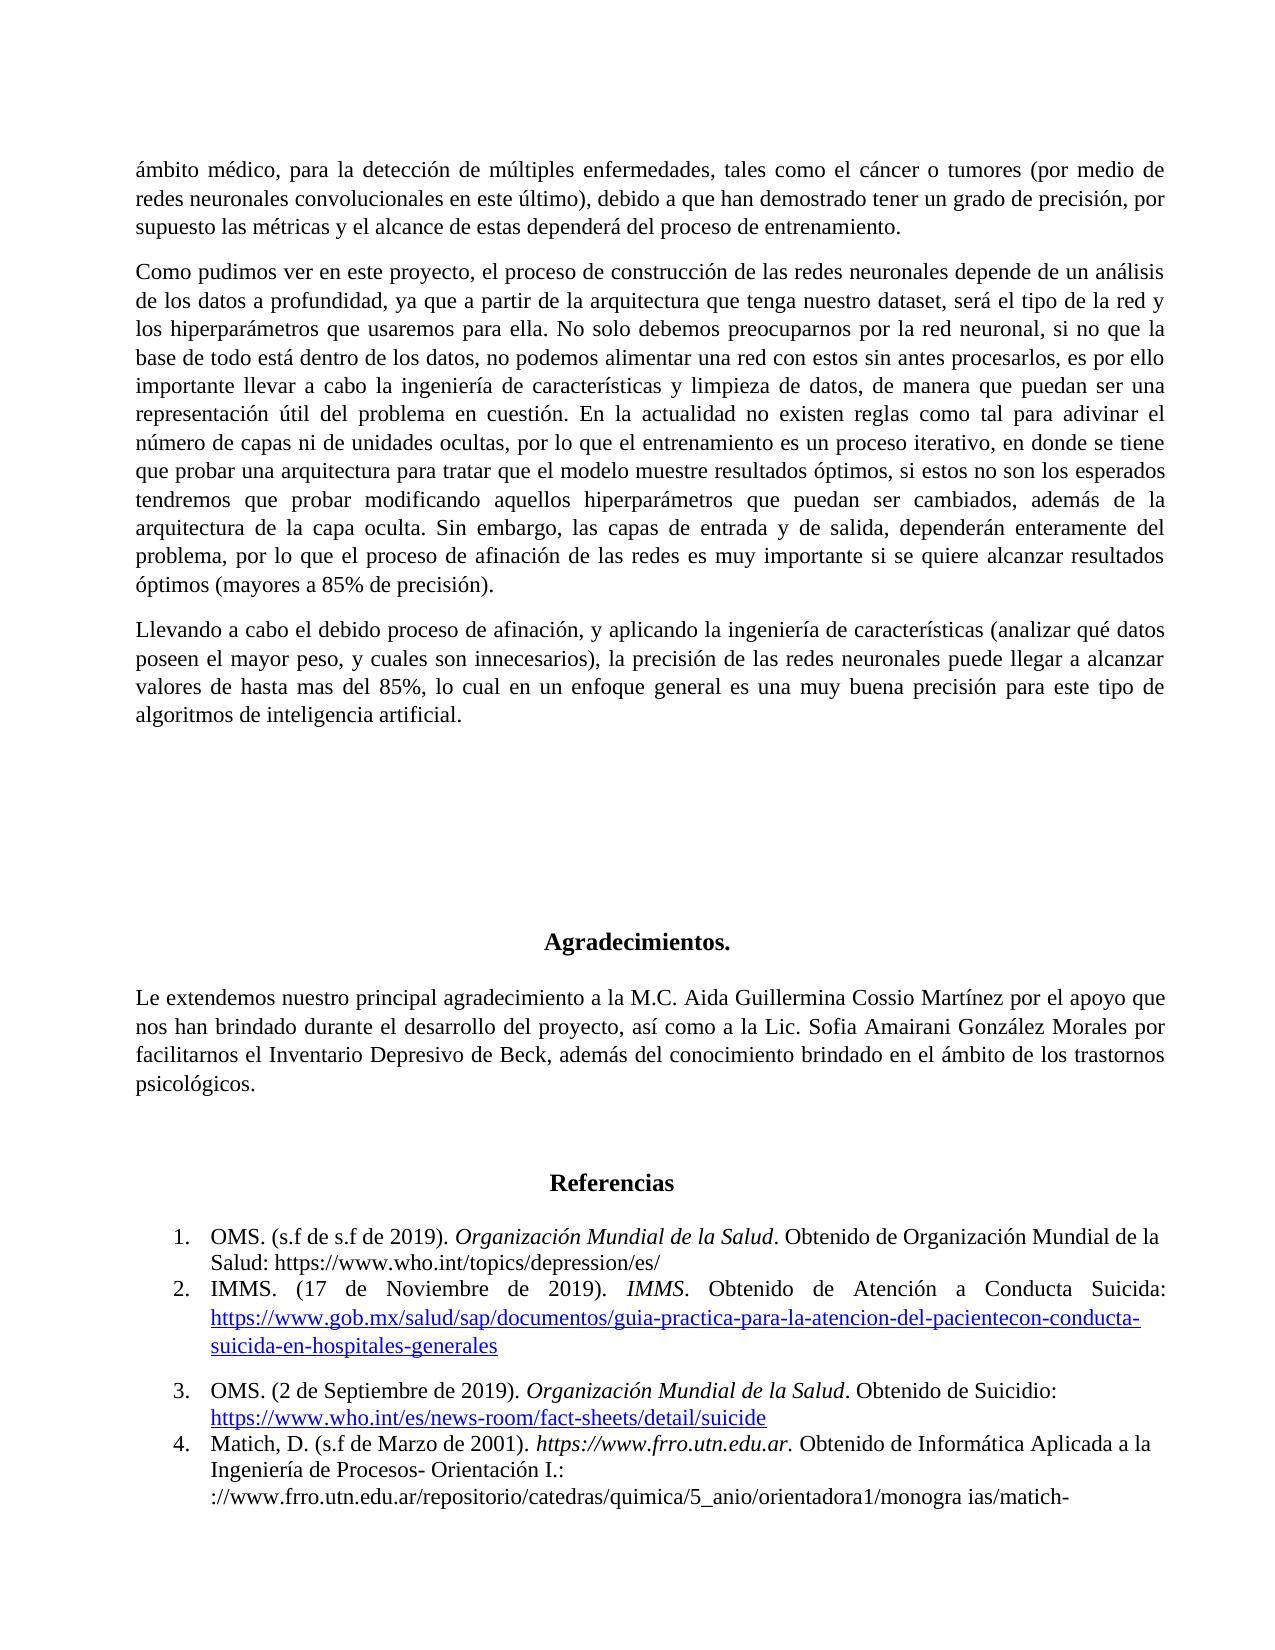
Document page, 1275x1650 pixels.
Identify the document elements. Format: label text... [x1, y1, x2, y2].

text Como pudimos ver en este proyecto, el proceso de construcción de las redes neuronales depende de un análisis de los datos a profundidad, ya que a partir de la arquitectura que tenga nuestro dataset, será el tipo de la red y los hiperparámetros que usaremos para ella. No solo debemos preocuparnos por la red neuronal, si no que la base de todo está dentro de los datos, no podemos alimentar una red con estos sin antes procesarlos, es por ello importante llevar a cabo la ingeniería de características y limpieza de datos, de manera que puedan ser una representación útil del problema en cuestión. En la actualidad no existen reglas como tal para adivinar el número de capas ni de unidades ocultas, por lo que el entrenamiento es un proceso iterativo, en donde se tiene que probar una arquitectura para tratar que el modelo muestre resultados óptimos, si estos no son los esperados tendremos que probar modificando aquellos hiperparámetros que puedan ser cambiados, además de la arquitectura de la capa oculta. Sin embargo, las capas de entrada y de salida, dependerán enteramente del problema, por lo que el proceso de afinación de las redes es muy importante si se quiere alcanzar resultados óptimos (mayores a 85% de precisión). [135, 258, 1167, 597]
subtitle Agradecimientos. [187, 927, 1088, 956]
text Le extendemos nuestro principal agradecimiento a la M.C. Aida Guillermina Cossio Martínez por el apoyo que nos han brindado durante el desarrollo del proyecto, así como a la Lic. Sofia Amairani González Morales por facilitarnos el Inventario Depresivo de Beck, además del conocimiento brindado en el ámbito de los trastornos psicológicos. [135, 984, 1167, 1096]
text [135, 156, 1167, 239]
text Llevando a cabo el debido proceso de afinación, y aplicando la ingeniería de características (analizar qué datos poseen el mayor peso, y cuales son innecesarios), la precisión de las redes neuronales puede llegar a alcanzar valores de hasta mas del 85%, lo cual en un enfoque general es una muy buena precisión para este tipo de algoritmos de inteligencia artificial. [135, 616, 1167, 728]
